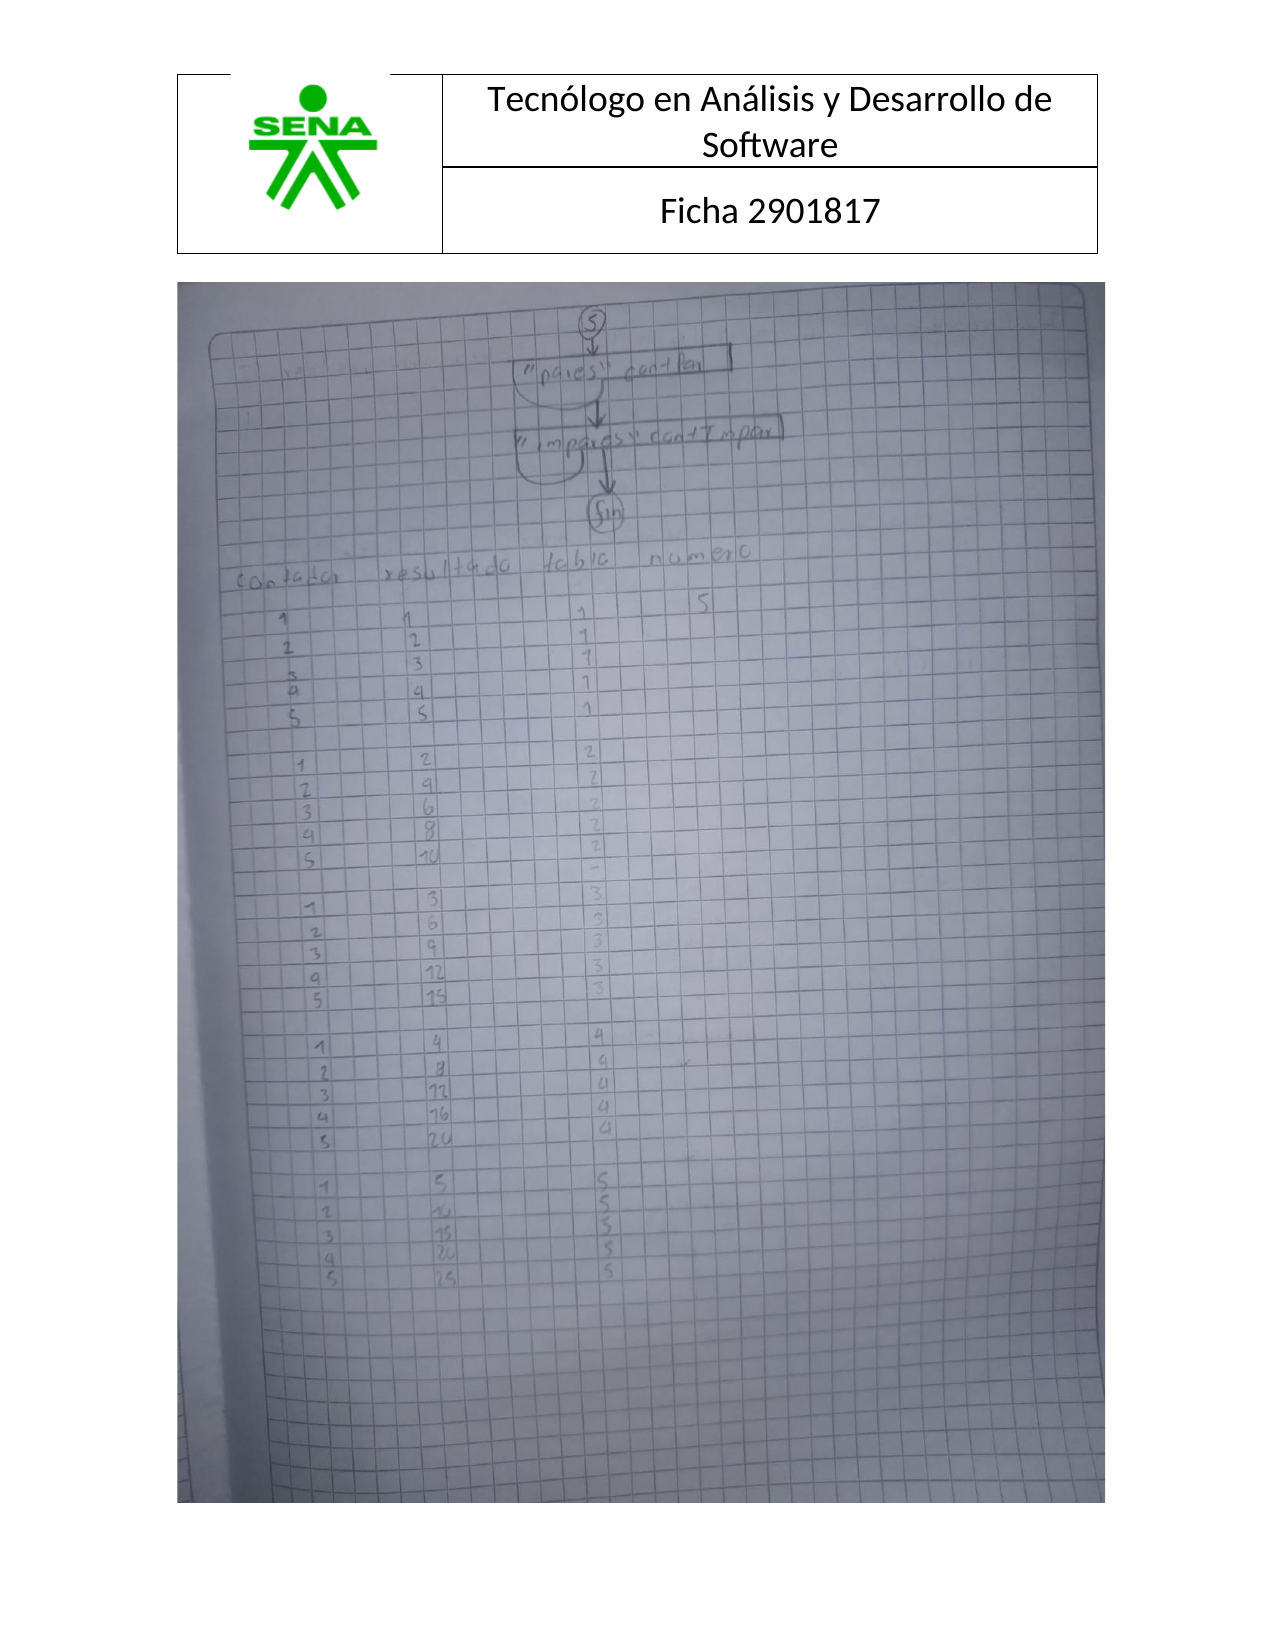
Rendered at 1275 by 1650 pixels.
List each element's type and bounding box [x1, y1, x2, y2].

picture [230, 74, 390, 226]
picture [177, 282, 1106, 1503]
